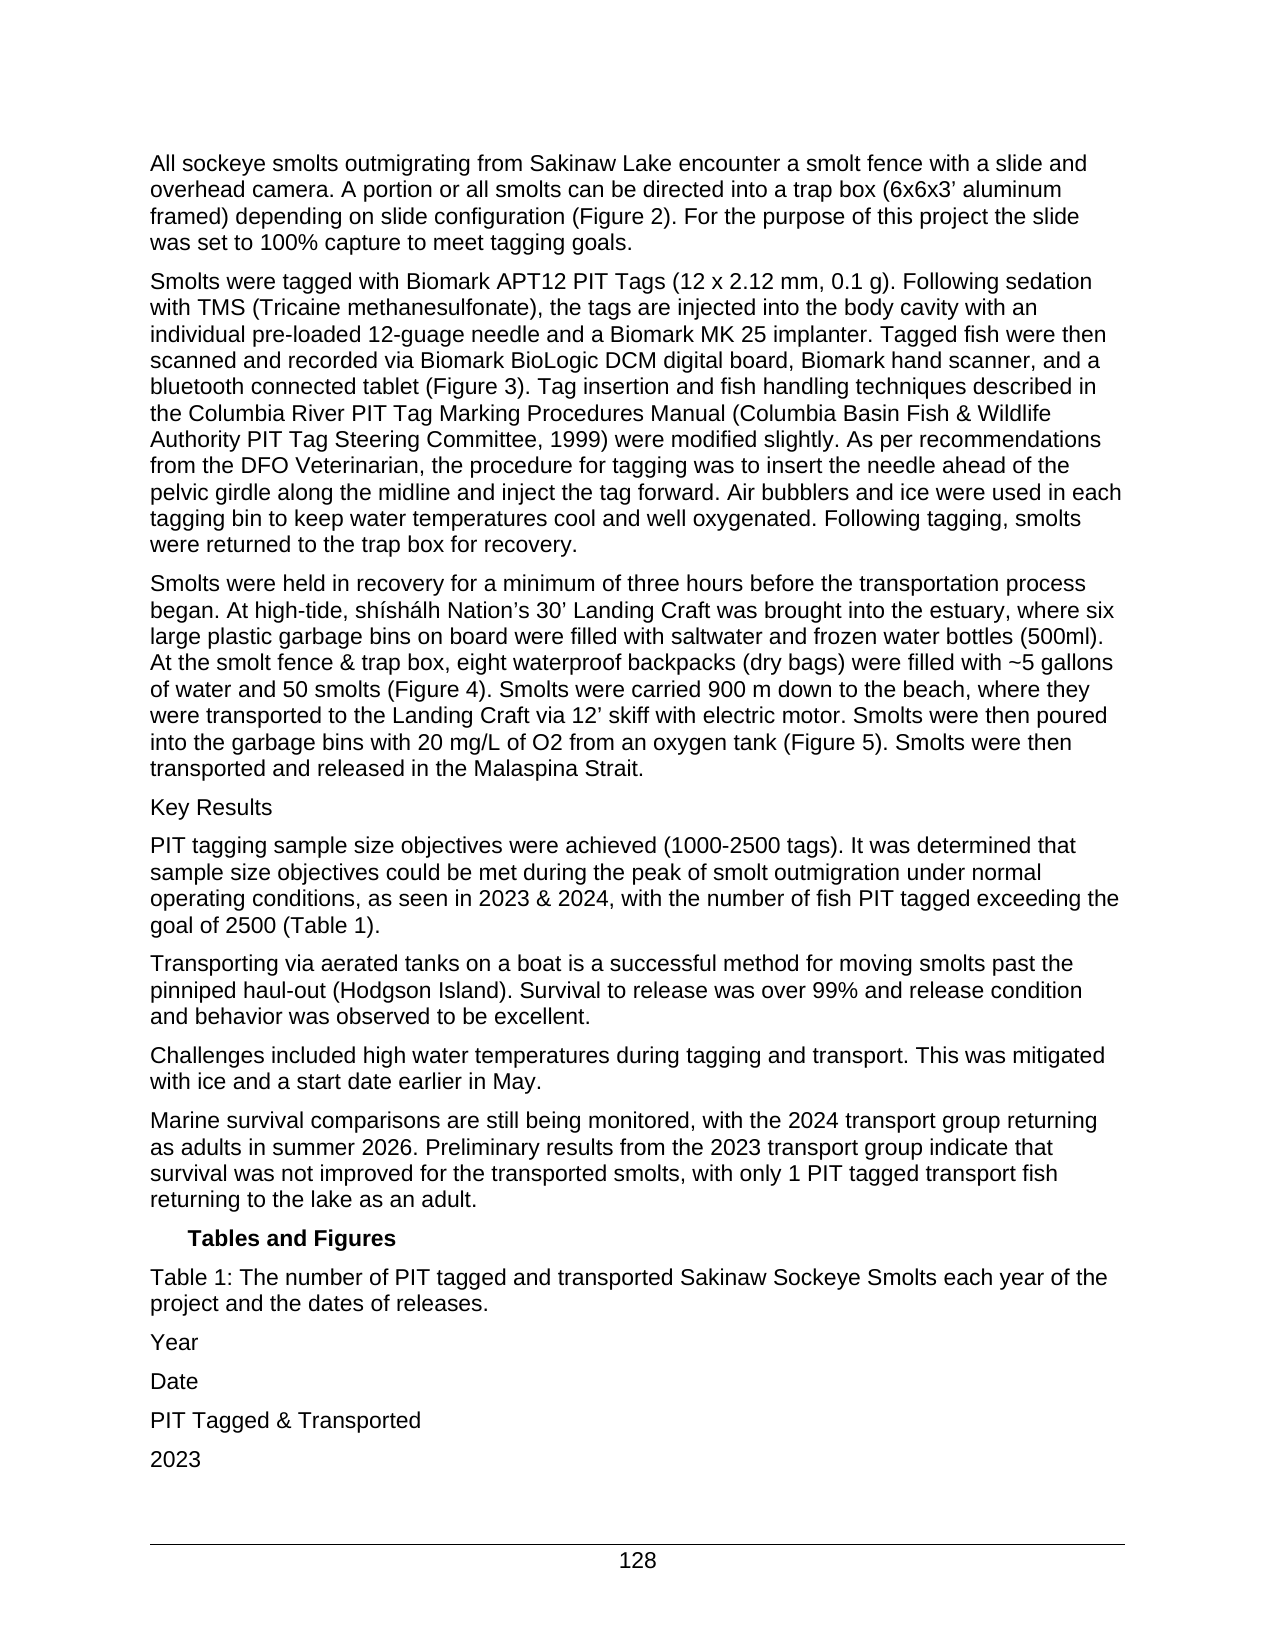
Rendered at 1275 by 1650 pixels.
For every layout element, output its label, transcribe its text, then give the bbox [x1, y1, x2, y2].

text All sockeye smolts outmigrating from Sakinaw Lake encounter a smolt fence with a slide and overhead camera. A portion or all smolts can be directed into a trap box (6x6x3’ aluminum framed) depending on slide configuration (Figure 2). For the purpose of this project the slide was set to 100% capture to meet tagging goals. [150, 150, 1125, 255]
text PIT tagging sample size objectives were achieved (1000-2500 tags). It was determined that sample size objectives could be met during the peak of smolt outmigration under normal operating conditions, as seen in 2023 & 2024, with the number of fish PIT tagged exceeding the goal of 2500 (Table 1). [150, 832, 1125, 938]
text Marine survival comparisons are still being monitored, with the 2024 transport group returning as adults in summer 2026. Preliminary results from the 2023 transport group indicate that survival was not improved for the transported smolts, with only 1 PIT tagged transport fish returning to the lake as an adult. [150, 1107, 1125, 1213]
text Table 1: The number of PIT tagged and transported Sakinaw Sockeye Smolts each year of the project and the dates of releases. [150, 1264, 1125, 1317]
text PIT Tagged & Transported [150, 1407, 1125, 1433]
text Transporting via aerated tanks on a boat is a successful method for moving smolts past the pinniped haul-out (Hodgson Island). Survival to release was over 99% and release condition and behavior was observed to be excellent. [150, 950, 1125, 1029]
subtitle Tables and Figures [187, 1225, 1125, 1251]
text Smolts were held in recovery for a minimum of three hours before the transportation process began. At high-tide, shíshálh Nation’s 30’ Landing Craft was brought into the estuary, where six large plastic garbage bins on board were filled with saltwater and frozen water bottles (500ml). At the smolt fence & trap box, eight waterproof backpacks (dry bags) were filled with ~5 gallons of water and 50 smolts (Figure 4). Smolts were carried 900 m down to the beach, where they were transported to the Landing Craft via 12’ skiff with electric motor. Smolts were then poured into the garbage bins with 20 mg/L of O2 from an oxygen tank (Figure 5). Smolts were then transported and released in the Malaspina Strait. [150, 570, 1125, 781]
text Smolts were tagged with Biomark APT12 PIT Tags (12 x 2.12 mm, 0.1 g). Following sedation with TMS (Tricaine methanesulfonate), the tags are injected into the body cavity with an individual pre-loaded 12-guage needle and a Biomark MK 25 implanter. Tagged fish were then scanned and recorded via Biomark BioLogic DCM digital board, Biomark hand scanner, and a bluetooth connected tablet (Figure 3). Tag insertion and fish handling techniques described in the Columbia River PIT Tag Marking Procedures Manual (Columbia Basin Fish & Wildlife Authority PIT Tag Steering Committee, 1999) were modified slightly. As per recommendations from the DFO Veterinarian, the procedure for tagging was to insert the needle ahead of the pelvic girdle along the midline and inject the tag forward. Air bubblers and ice were used in each tagging bin to keep water temperatures cool and well oxygenated. Following tagging, smolts were returned to the trap box for recovery. [150, 268, 1125, 558]
text Date [150, 1368, 1125, 1394]
text Year [150, 1329, 1125, 1356]
text Challenges included high water temperatures during tagging and transport. This was mitigated with ice and a start date earlier in May. [150, 1042, 1125, 1095]
text 2023 [150, 1446, 1125, 1472]
text Key Results [150, 794, 1125, 820]
